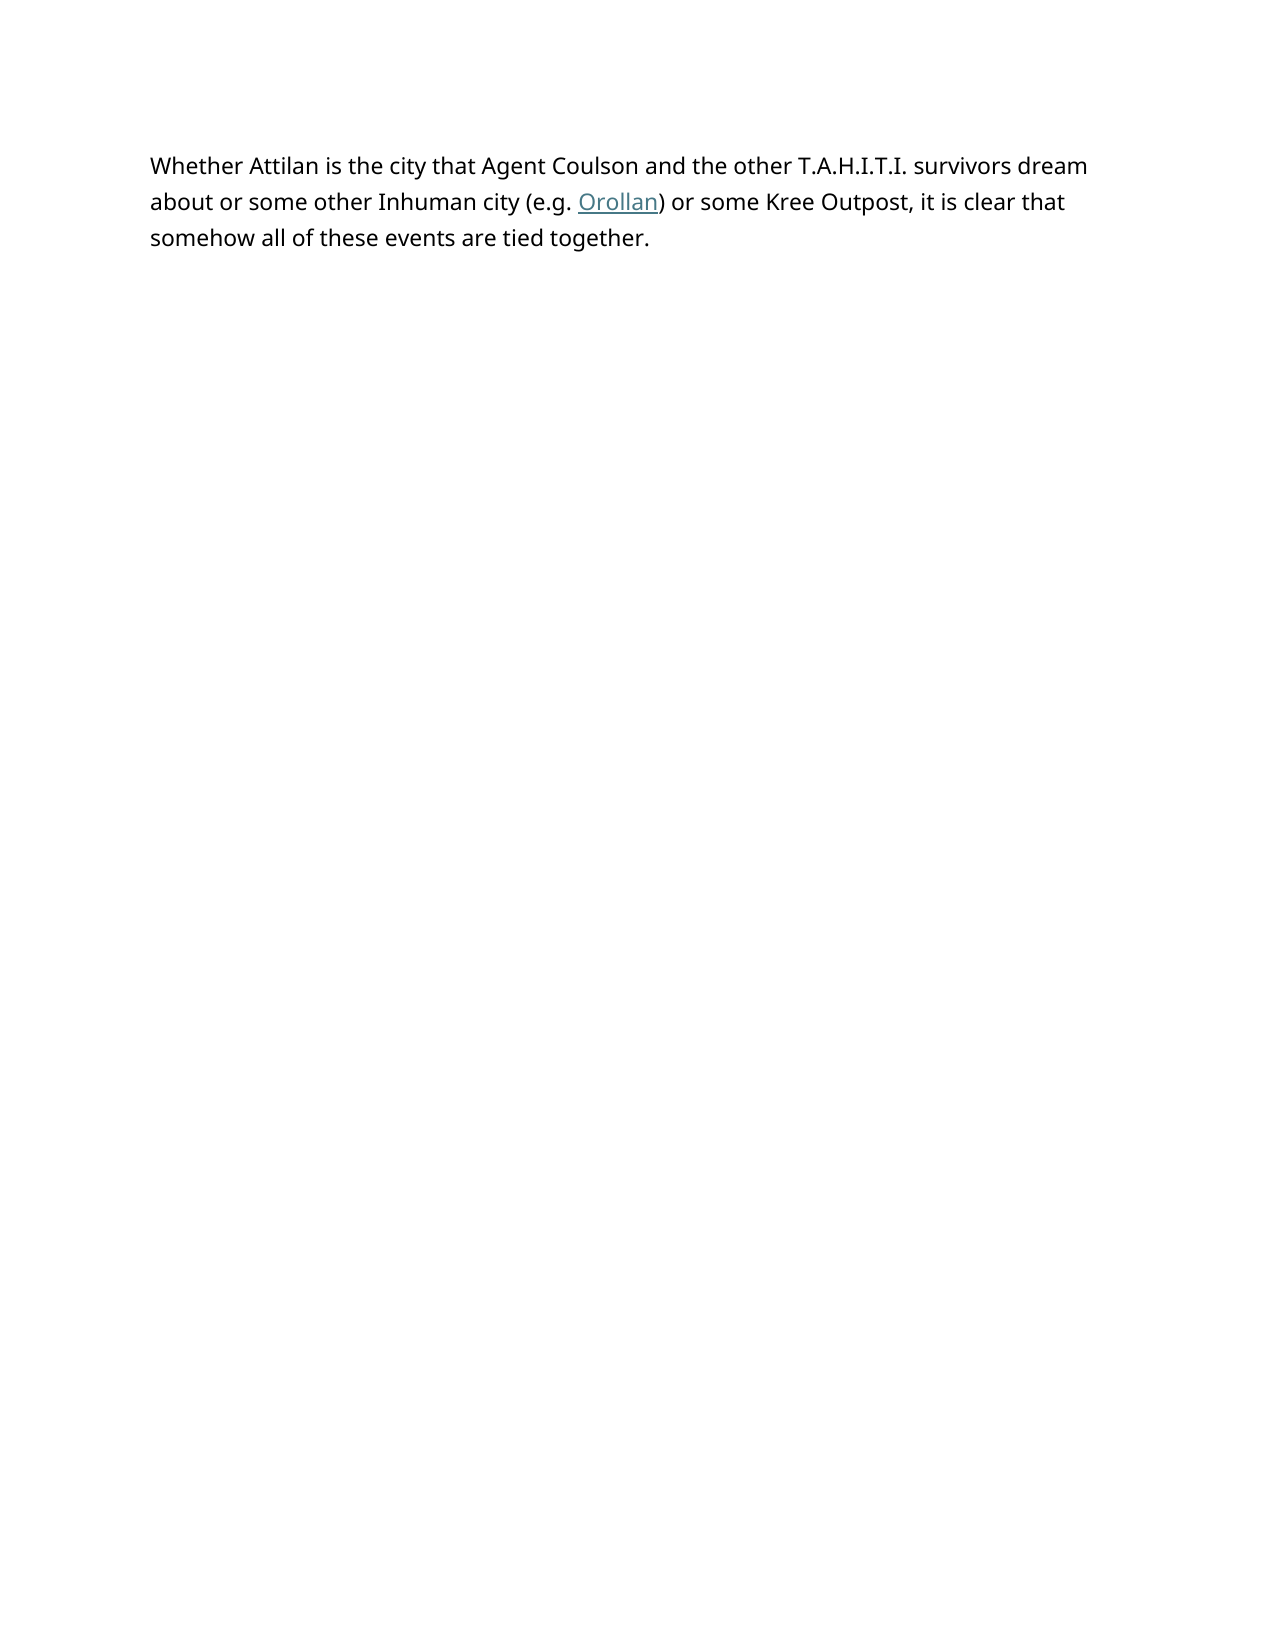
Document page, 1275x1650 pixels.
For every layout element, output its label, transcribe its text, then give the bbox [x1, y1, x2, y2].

text Whether Attilan is the city that Agent Coulson and the other T.A.H.I.T.I. survivors dream about or some other Inhuman city (e.g. Orollan) or some Kree Outpost, it is clear that somehow all of these events are tied together. [150, 150, 1125, 253]
